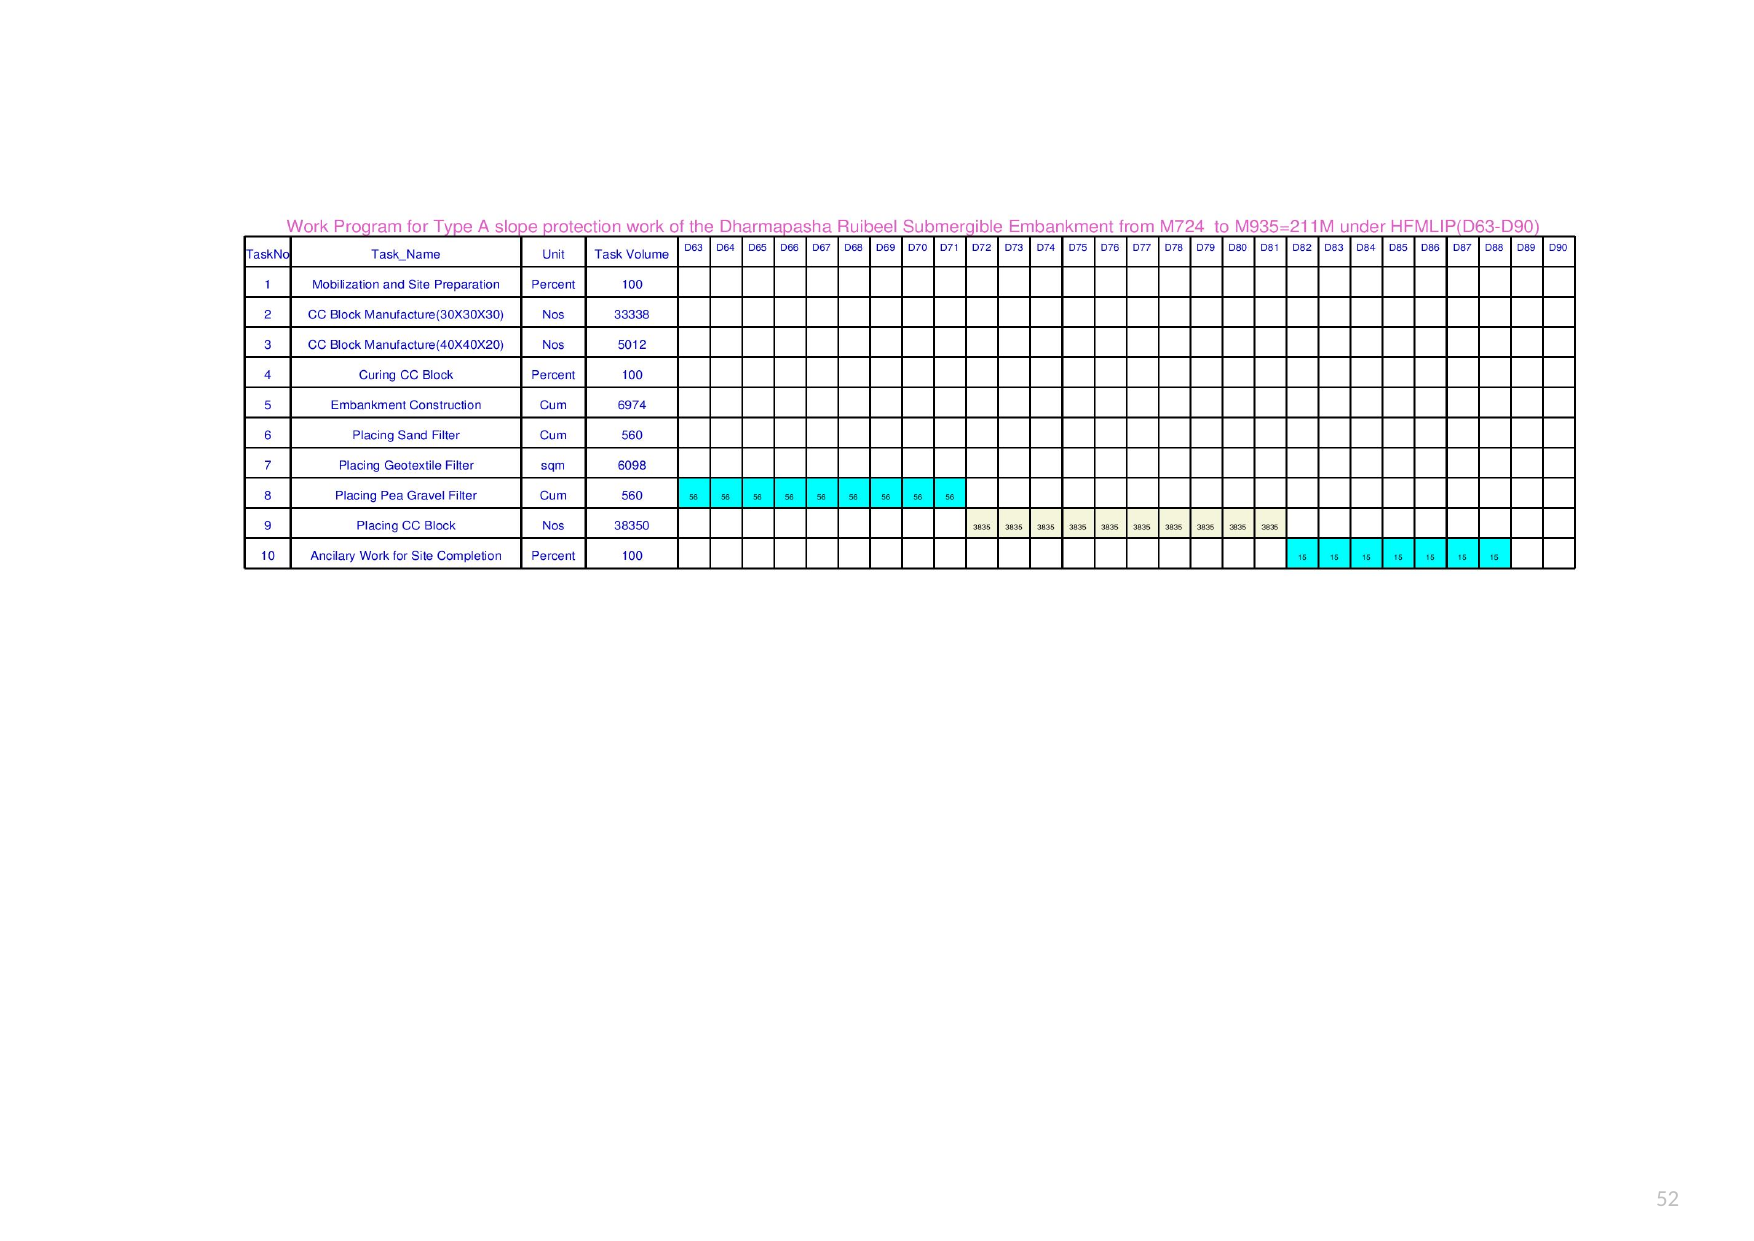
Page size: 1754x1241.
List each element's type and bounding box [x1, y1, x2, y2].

picture [152, 150, 1677, 1166]
